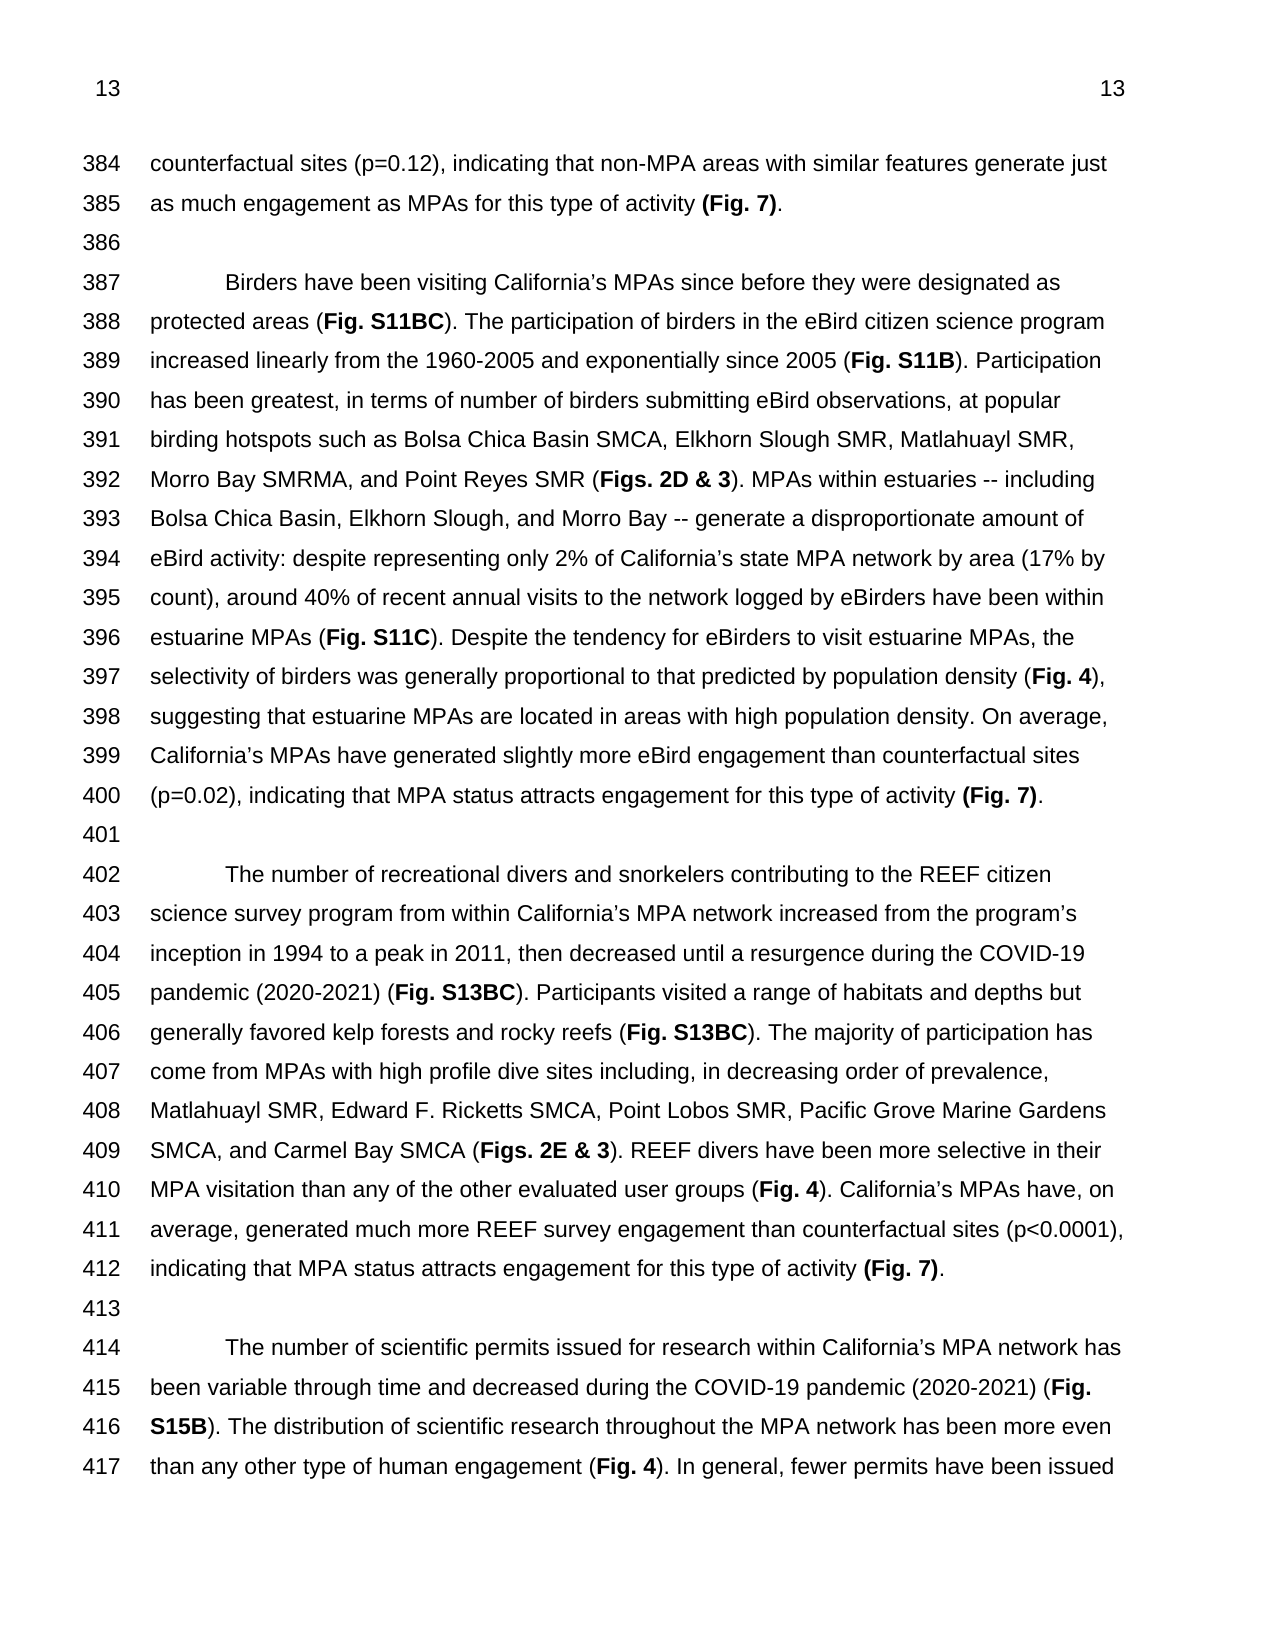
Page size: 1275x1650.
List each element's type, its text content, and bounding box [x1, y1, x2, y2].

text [150, 150, 1125, 216]
text Birders have been visiting California’s MPAs since before they were designated as protected areas (Fig. S11BC). The participation of birders in the eBird citizen science program increased linearly from the 1960-2005 and exponentially since 2005 (Fig. S11B). Participation has been greatest, in terms of number of birders submitting eBird observations, at popular birding hotspots such as Bolsa Chica Basin SMCA, Elkhorn Slough SMR, Matlahuayl SMR, Morro Bay SMRMA, and Point Reyes SMR (Figs. 2D & 3). MPAs within estuaries -- including Bolsa Chica Basin, Elkhorn Slough, and Morro Bay -- generate a disproportionate amount of eBird activity: despite representing only 2% of California’s state MPA network by area (17% by count), around 40% of recent annual visits to the network logged by eBirders have been within estuarine MPAs (Fig. S11C). Despite the tendency for eBirders to visit estuarine MPAs, the selectivity of birders was generally proportional to that predicted by population density (Fig. 4), suggesting that estuarine MPAs are located in areas with high population density. On average, California’s MPAs have generated slightly more eBird engagement than counterfactual sites (p=0.02), indicating that MPA status attracts engagement for this type of activity (Fig. 7). [150, 268, 1125, 808]
text The number of recreational divers and snorkelers contributing to the REEF citizen science survey program from within California’s MPA network increased from the program’s inception in 1994 to a peak in 2011, then decreased until a resurgence during the COVID-19 pandemic (2020-2021) (Fig. S13BC). Participants visited a range of habitats and depths but generally favored kelp forests and rocky reefs (Fig. S13BC). The majority of participation has come from MPAs with high profile dive sites including, in decreasing order of prevalence, Matlahuayl SMR, Edward F. Ricketts SMCA, Point Lobos SMR, Pacific Grove Marine Gardens SMCA, and Carmel Bay SMCA (Figs. 2E & 3). REEF divers have been more selective in their MPA visitation than any of the other evaluated user groups (Fig. 4). California’s MPAs have, on average, generated much more REEF survey engagement than counterfactual sites (p<0.0001), indicating that MPA status attracts engagement for this type of activity (Fig. 7). [150, 861, 1125, 1282]
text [150, 1334, 1125, 1479]
